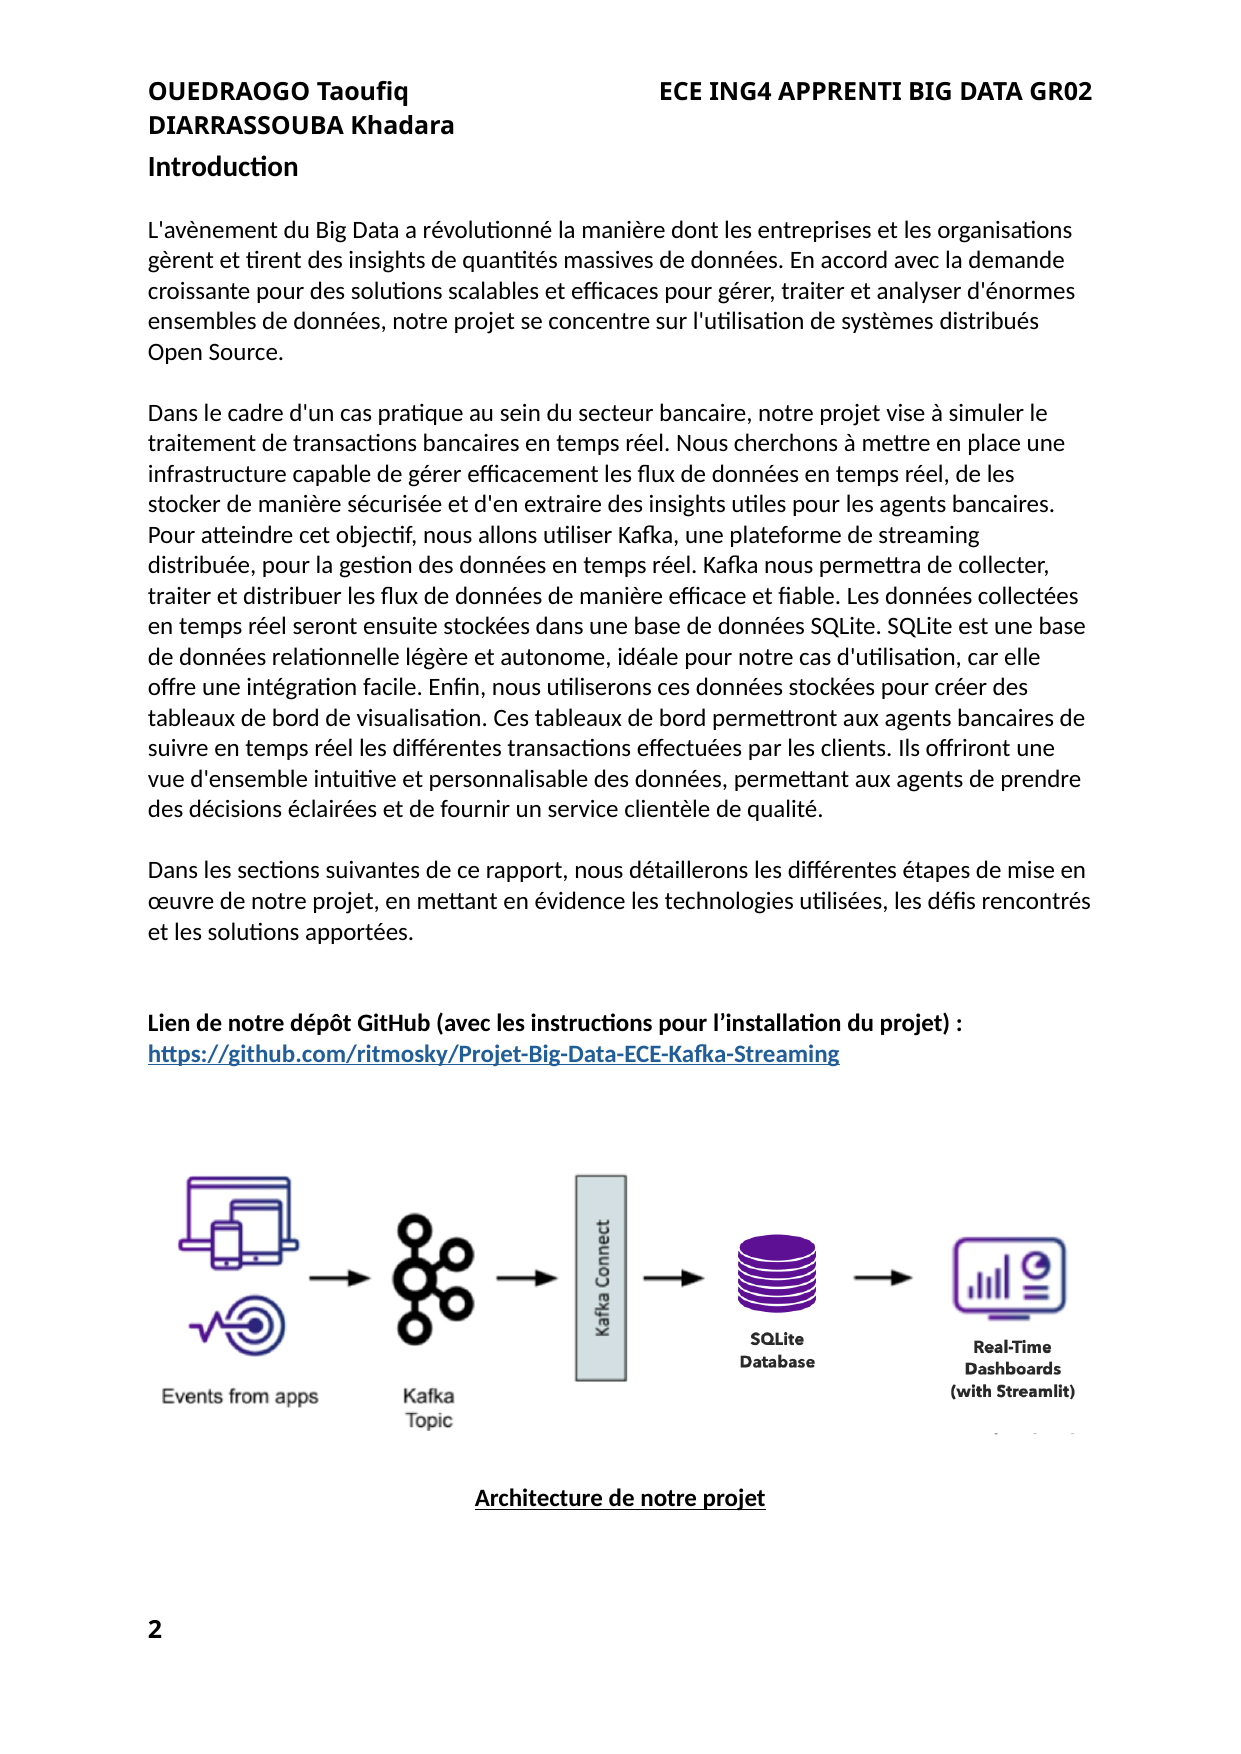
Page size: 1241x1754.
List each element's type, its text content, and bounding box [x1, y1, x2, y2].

picture [147, 1134, 1093, 1452]
text Introduction [148, 148, 1093, 183]
text L'avènement du Big Data a révolutionné la manière dont les entreprises et les organisations gèrent et tirent des insights de quantités massives de données. En accord avec la demande croissante pour des solutions scalables et efficaces pour gérer, traiter et analyser d'énormes ensembles de données, notre projet se concentre sur l'utilisation de systèmes distribués Open Source. [148, 214, 1093, 366]
text Dans le cadre d'un cas pratique au sein du secteur bancaire, notre projet vise à simuler le traitement de transactions bancaires en temps réel. Nous cherchons à mettre en place une infrastructure capable de gérer efficacement les flux de données en temps réel, de les stocker de manière sécurisée et d'en extraire des insights utiles pour les agents bancaires. Pour atteindre cet objectif, nous allons utiliser Kafka, une plateforme de streaming distribuée, pour la gestion des données en temps réel. Kafka nous permettra de collecter, traiter et distribuer les flux de données de manière efficace et fiable. Les données collectées en temps réel seront ensuite stockées dans une base de données SQLite. SQLite est une base de données relationnelle légère et autonome, idéale pour notre cas d'utilisation, car elle offre une intégration facile. Enfin, nous utiliserons ces données stockées pour créer des tableaux de bord de visualisation. Ces tableaux de bord permettront aux agents bancaires de suivre en temps réel les différentes transactions effectuées par les clients. Ils offriront une vue d'ensemble intuitive et personnalisable des données, permettant aux agents de prendre des décisions éclairées et de fournir un service clientèle de qualité. [148, 397, 1093, 824]
text Lien de notre dépôt GitHub (avec les instructions pour l’installation du projet) : https://github.com/ritmosky/Projet-Big-Data-ECE-Kafka-Streaming [148, 1007, 1093, 1068]
text Architecture de notre projet [148, 1483, 1093, 1513]
text Dans les sections suivantes de ce rapport, nous détaillerons les différentes étapes de mise en œuvre de notre projet, en mettant en évidence les technologies utilisées, les défis rencontrés et les solutions apportées. [148, 855, 1093, 946]
